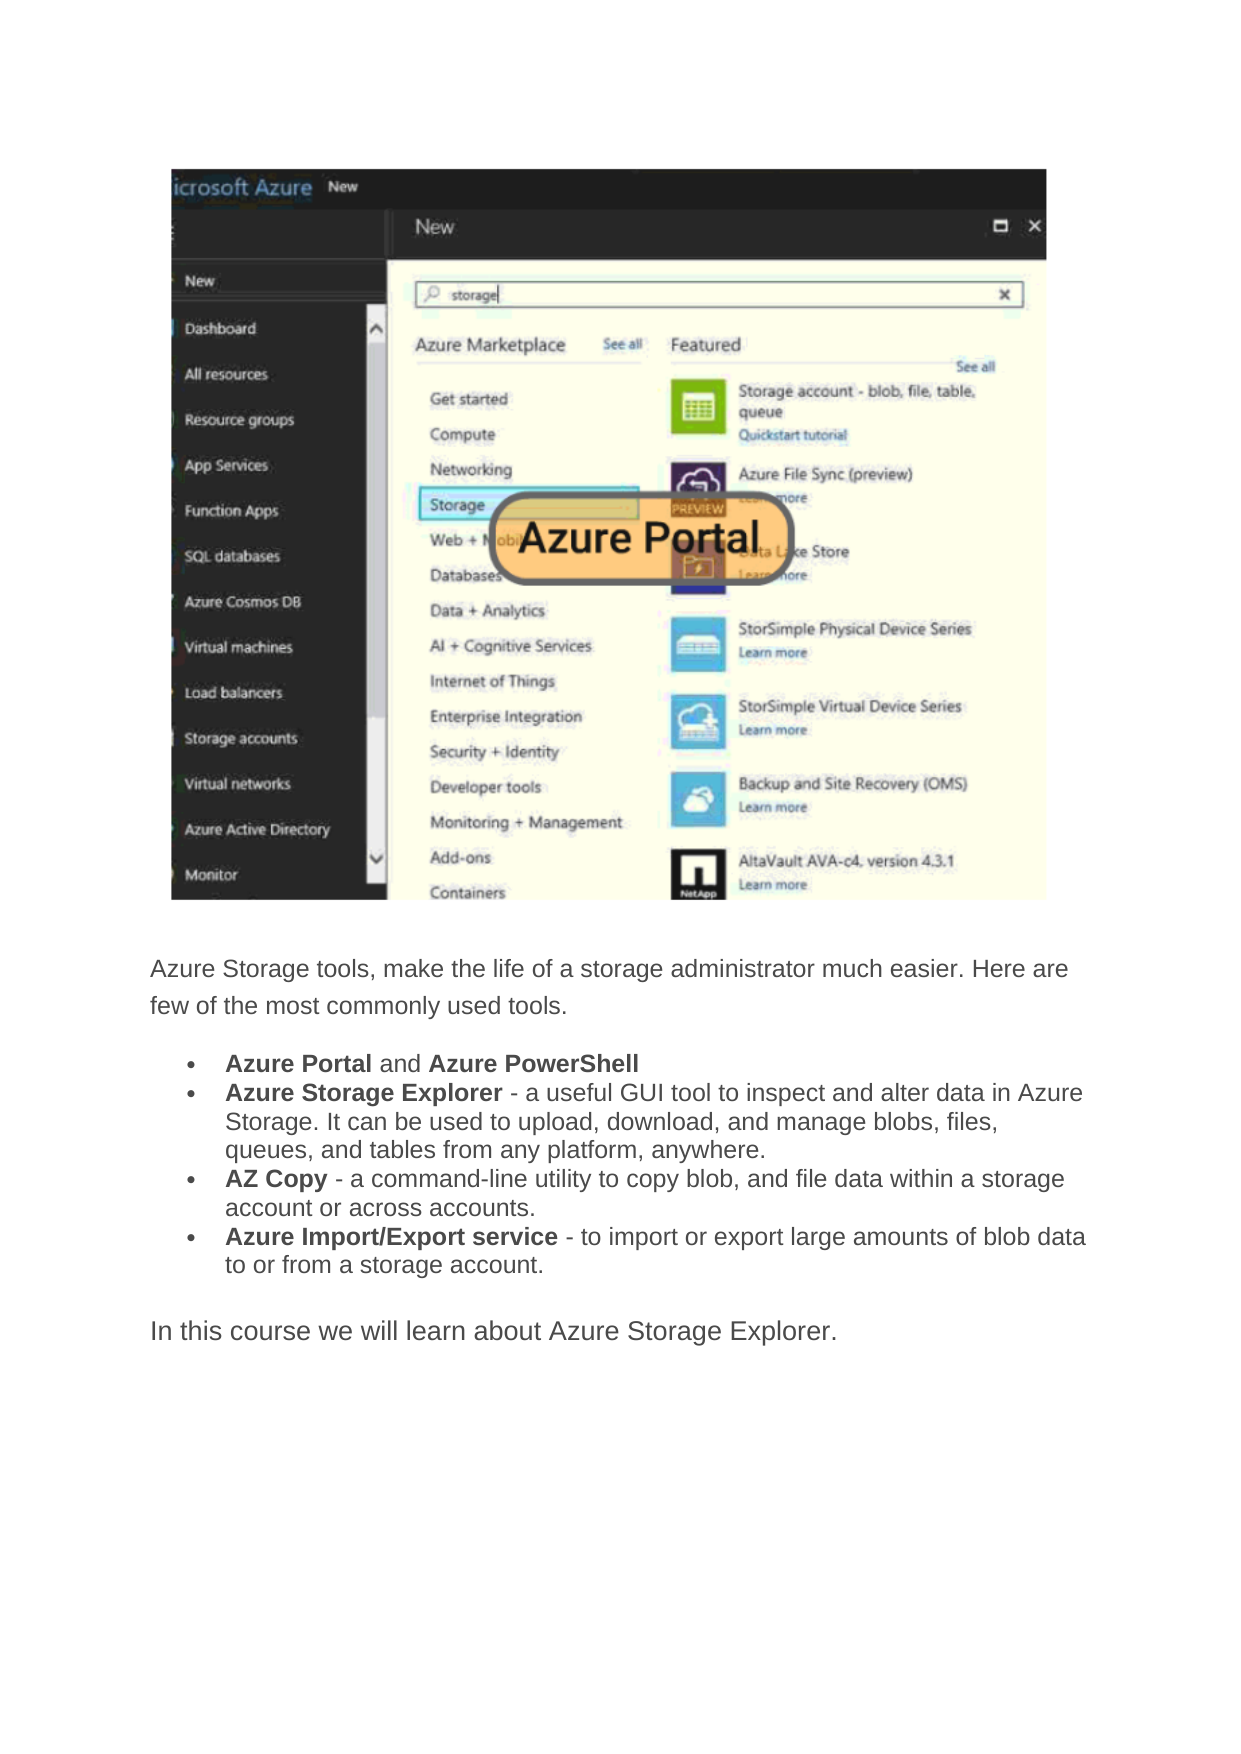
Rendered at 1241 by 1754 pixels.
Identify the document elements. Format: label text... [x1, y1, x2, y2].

picture [150, 150, 1091, 927]
list Azure Storage Explorer - a useful GUI tool to inspect and alter data in Azure Storage. It can be used to upload, download, and manage blobs, files, queues, and tables from any platform, anywhere. [187, 1078, 1090, 1164]
text In this course we will learn about Azure Storage Explorer. [150, 1308, 1090, 1346]
list AZ Copy - a command-line utility to copy blob, and file data within a storage account or across accounts. [187, 1164, 1090, 1222]
text Azure Storage tools, make the life of a storage administrator much easier. Here are few of the most commonly used tools. [150, 945, 1090, 1020]
list Azure Portal and Azure PowerShell [187, 1049, 1090, 1078]
list Azure Import/Export service - to import or export large amounts of blob data to or from a storage account. [187, 1222, 1090, 1279]
